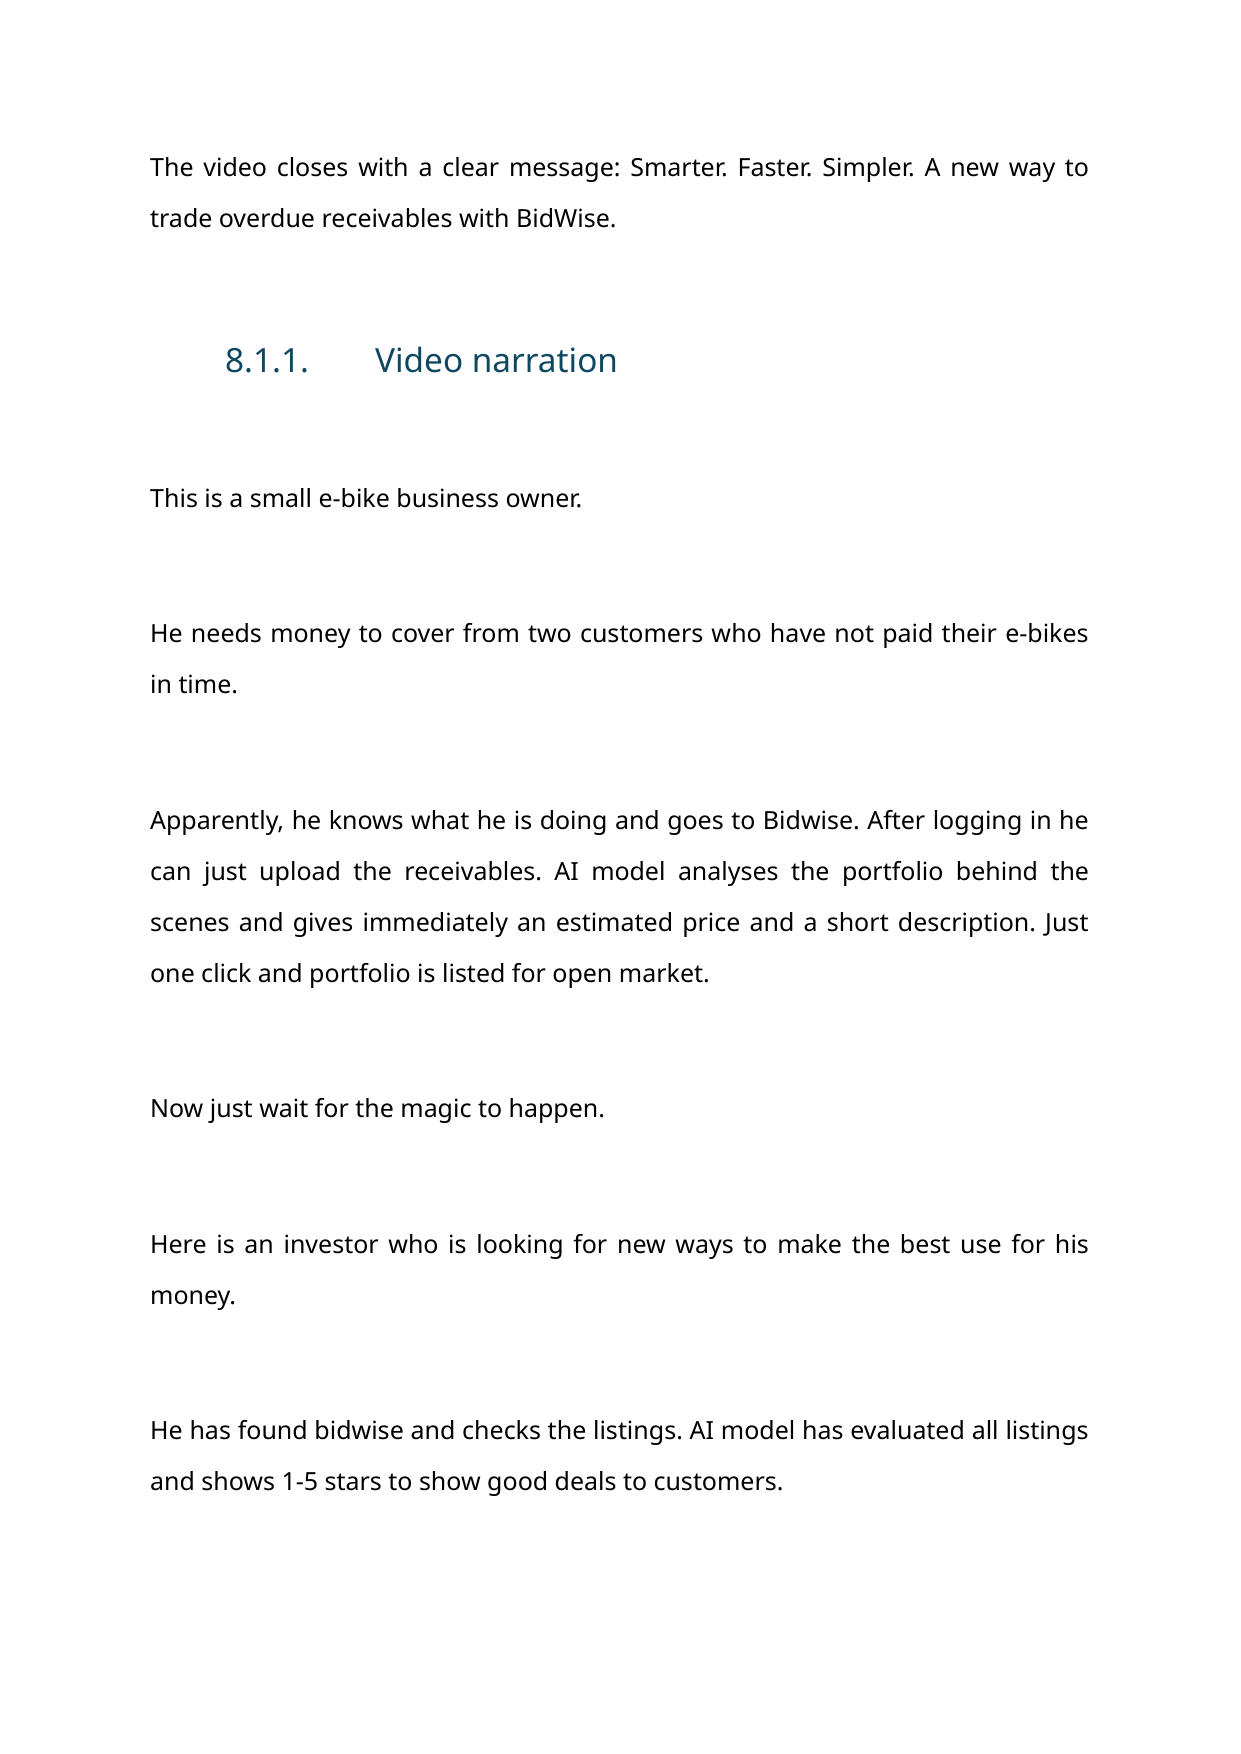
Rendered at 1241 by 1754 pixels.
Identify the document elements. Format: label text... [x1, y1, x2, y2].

text He needs money to cover from two customers who have not paid their e-bikes in time. [150, 616, 1090, 701]
text This is a small e-bike business owner. [150, 481, 1090, 515]
subtitle Video narration [225, 336, 1090, 382]
text Here is an investor who is looking for new ways to make the best use for his money. [150, 1226, 1090, 1312]
text He has found bidwise and checks the listings. AI model has evaluated all listings and shows 1-5 stars to show good deals to customers. [150, 1413, 1090, 1498]
text The video closes with a clear message: Smarter. Faster. Simpler. A new way to trade overdue receivables with BidWise. [150, 150, 1090, 235]
text Apparently, he knows what he is doing and goes to Bidwise. After logging in he can just upload the receivables. AI model analyses the portfolio behind the scenes and gives immediately an estimated price and a short description. Just one click and portfolio is listed for open market. [150, 802, 1090, 990]
text Now just wait for the magic to happen. [150, 1091, 1090, 1125]
